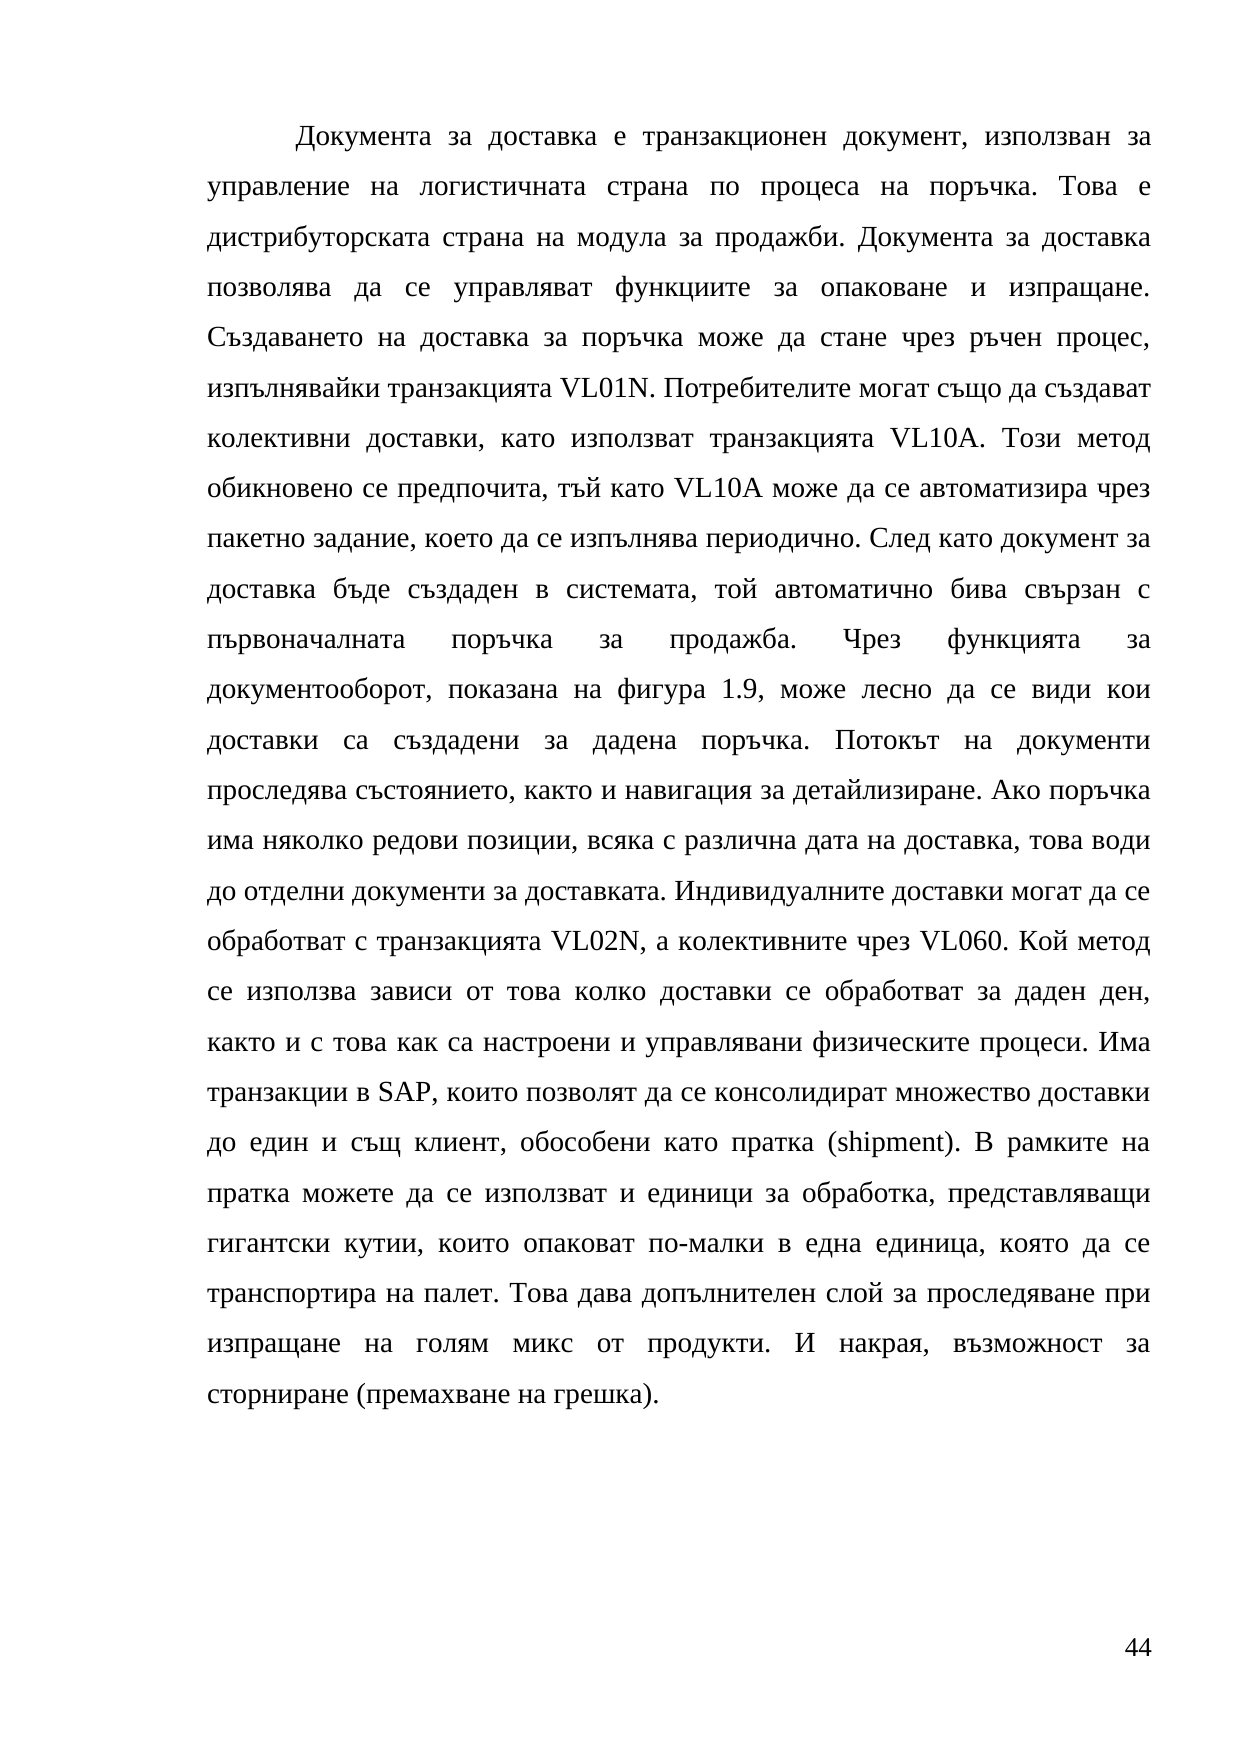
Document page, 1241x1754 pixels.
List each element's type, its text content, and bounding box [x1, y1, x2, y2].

text Документа за доставка е транзакционен документ, използван за управление на логистичната страна по процеса на поръчка. Това е дистрибуторската страна на модула за продажби. Документа за доставка позволява да се управляват функциите за опаковане и изпращане. Създаването на доставка за поръчка може да стане чрез ръчен процес, изпълнявайки транзакцията VL01N. Потребителите могат също да създават колективни доставки, като използват транзакцията VL10A. Този метод обикновено се предпочита, тъй като VL10A може да се автоматизира чрез пакетно задание, което да се изпълнява периодично. След като документ за доставка бъде създаден в системата, той автоматично бива свързан с първоначалната поръчка за продажба. Чрез функцията за документооборот, показана на фигура 1.9, може лесно да се види кои доставки са създадени за дадена поръчка. Потокът на документи проследява състоянието, както и навигация за детайлизиране. Ако поръчка има няколко редови позиции, всяка с различна дата на доставка, това води до отделни документи за доставката. Индивидуалните доставки могат да се обработват с транзакцията VL02N, а колективните чрез VL060. Кой метод се използва зависи от това колко доставки се обработват за даден ден, както и с това как са настроени и управлявани физическите процеси. Има транзакции в SAP, които позволят да се консолидират множество доставки до един и същ клиент, обособени като пратка (shipment). В рамките на пратка можете да се използват и единици за обработка, представляващи гигантски кутии, които опаковат по-малки в една единица, която да се транспортира на палет. Това дава допълнителен слой за проследяване при изпращане на голям микс от продукти. И накрая, възможност за сторниране (премахване на грешка). [207, 118, 1152, 1409]
